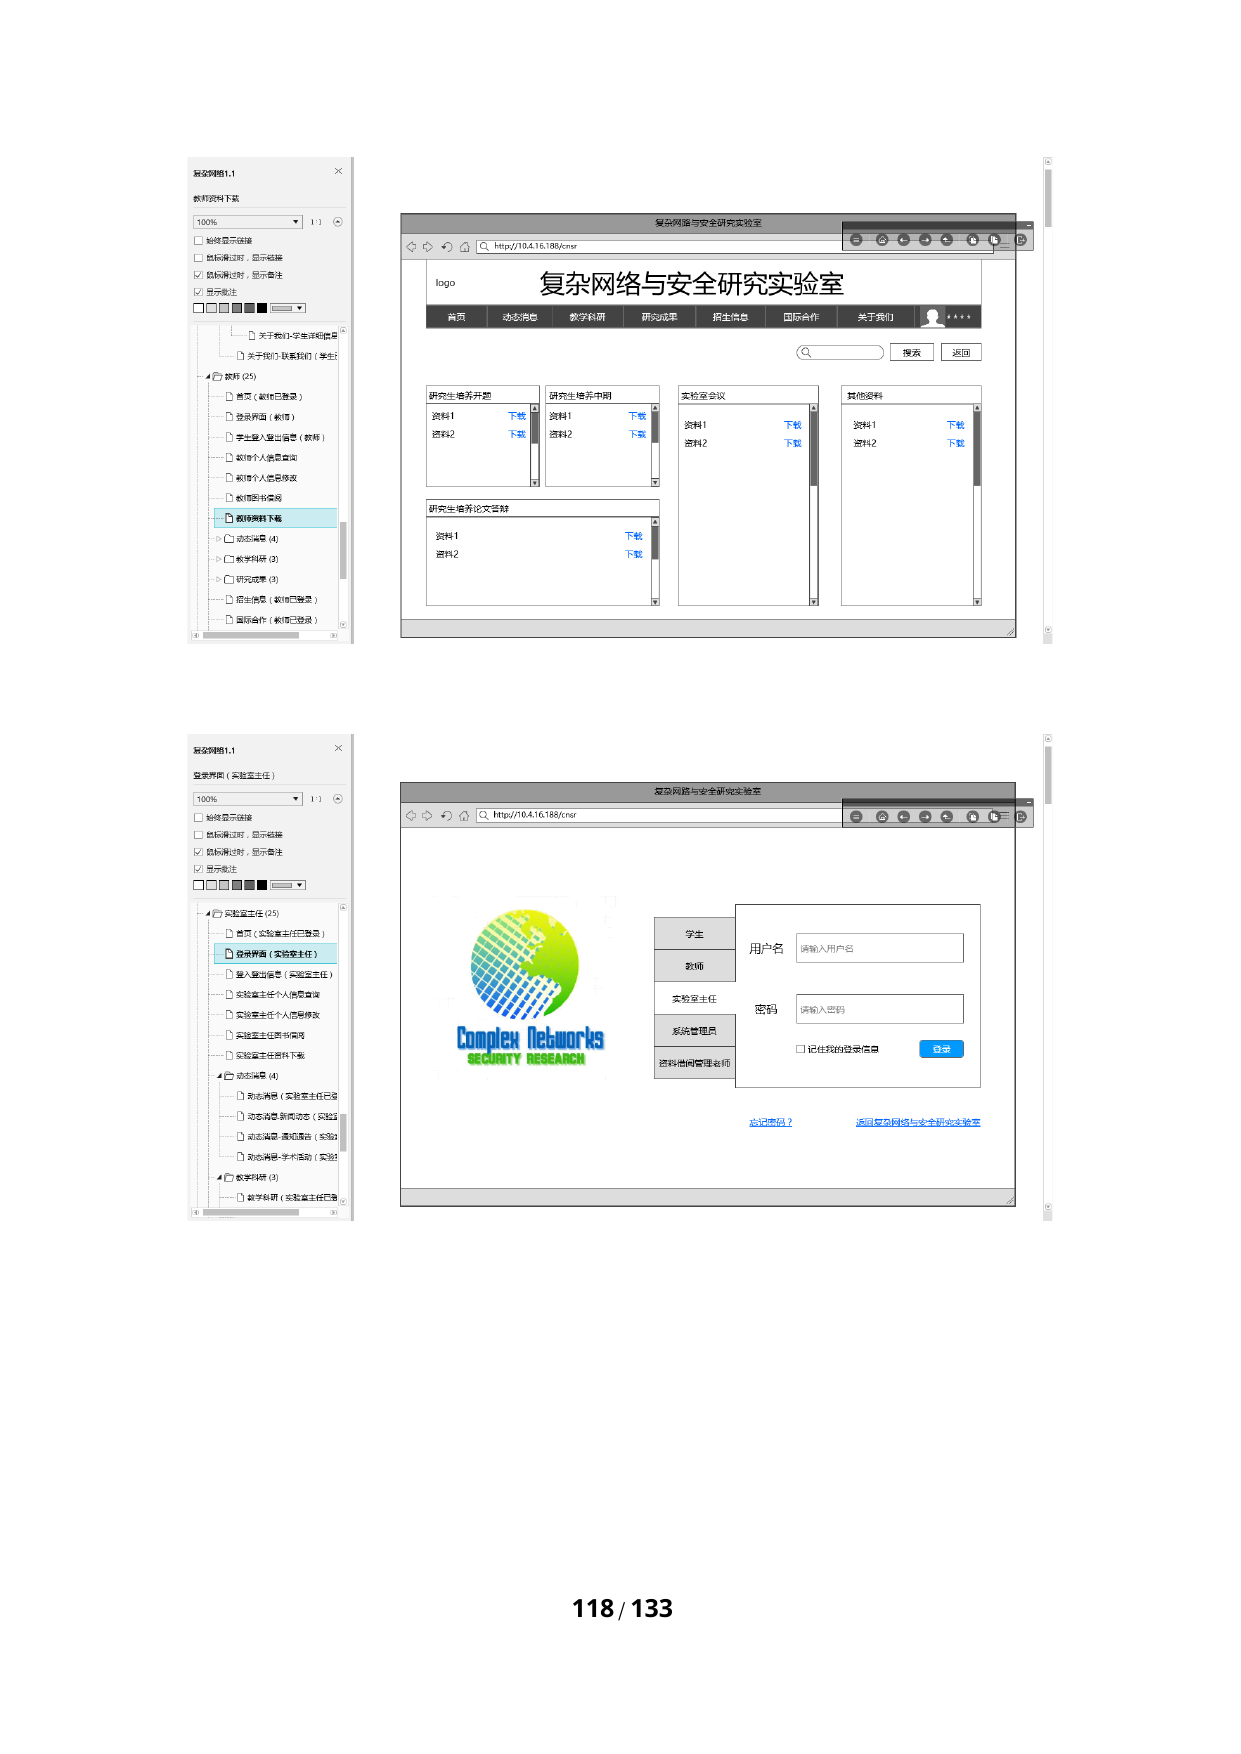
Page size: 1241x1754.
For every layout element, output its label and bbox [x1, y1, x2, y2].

picture [187, 157, 1053, 644]
picture [187, 734, 1053, 1221]
